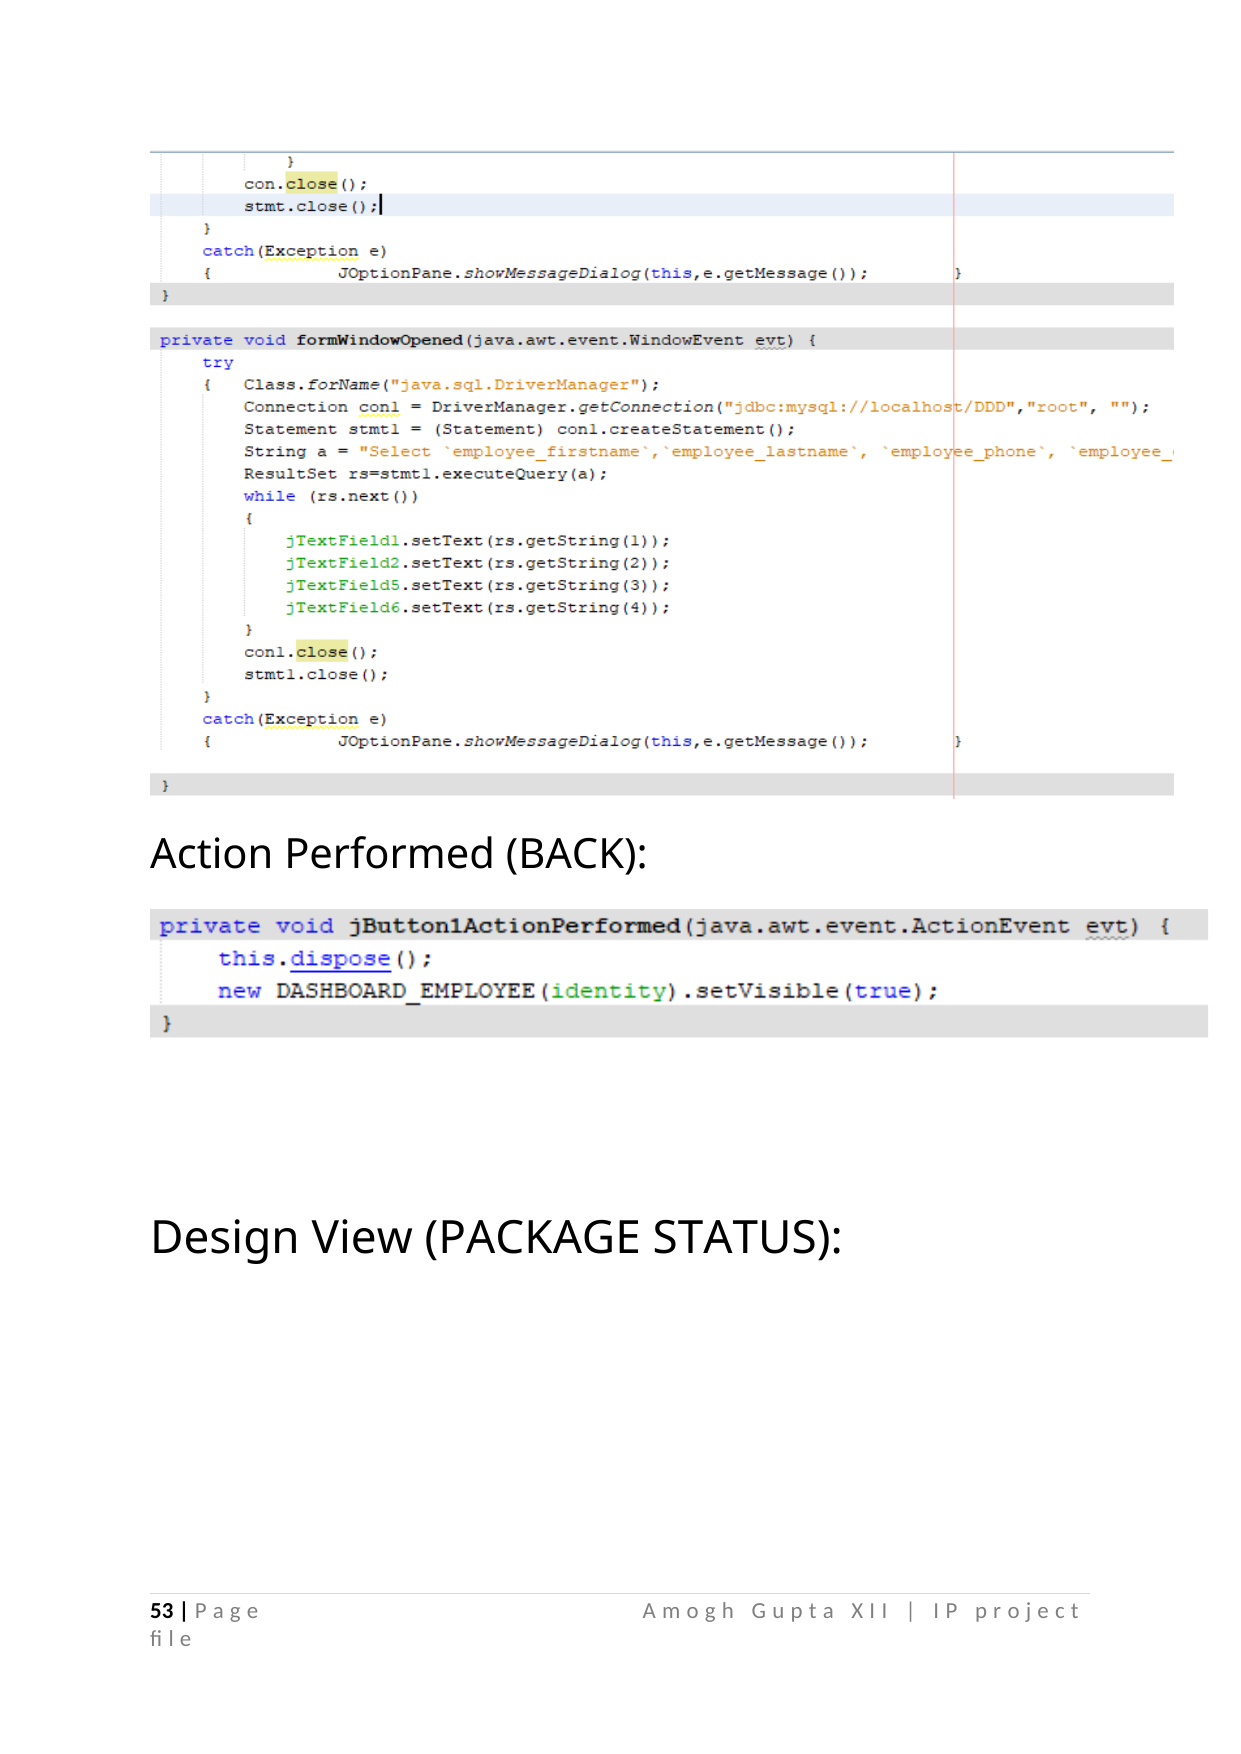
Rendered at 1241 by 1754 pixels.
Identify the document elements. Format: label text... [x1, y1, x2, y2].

picture [150, 150, 1174, 799]
picture [150, 909, 1209, 1041]
text Design View (PACKAGE STATUS): [150, 1204, 1090, 1266]
text Action Performed (BACK): [150, 823, 1090, 880]
